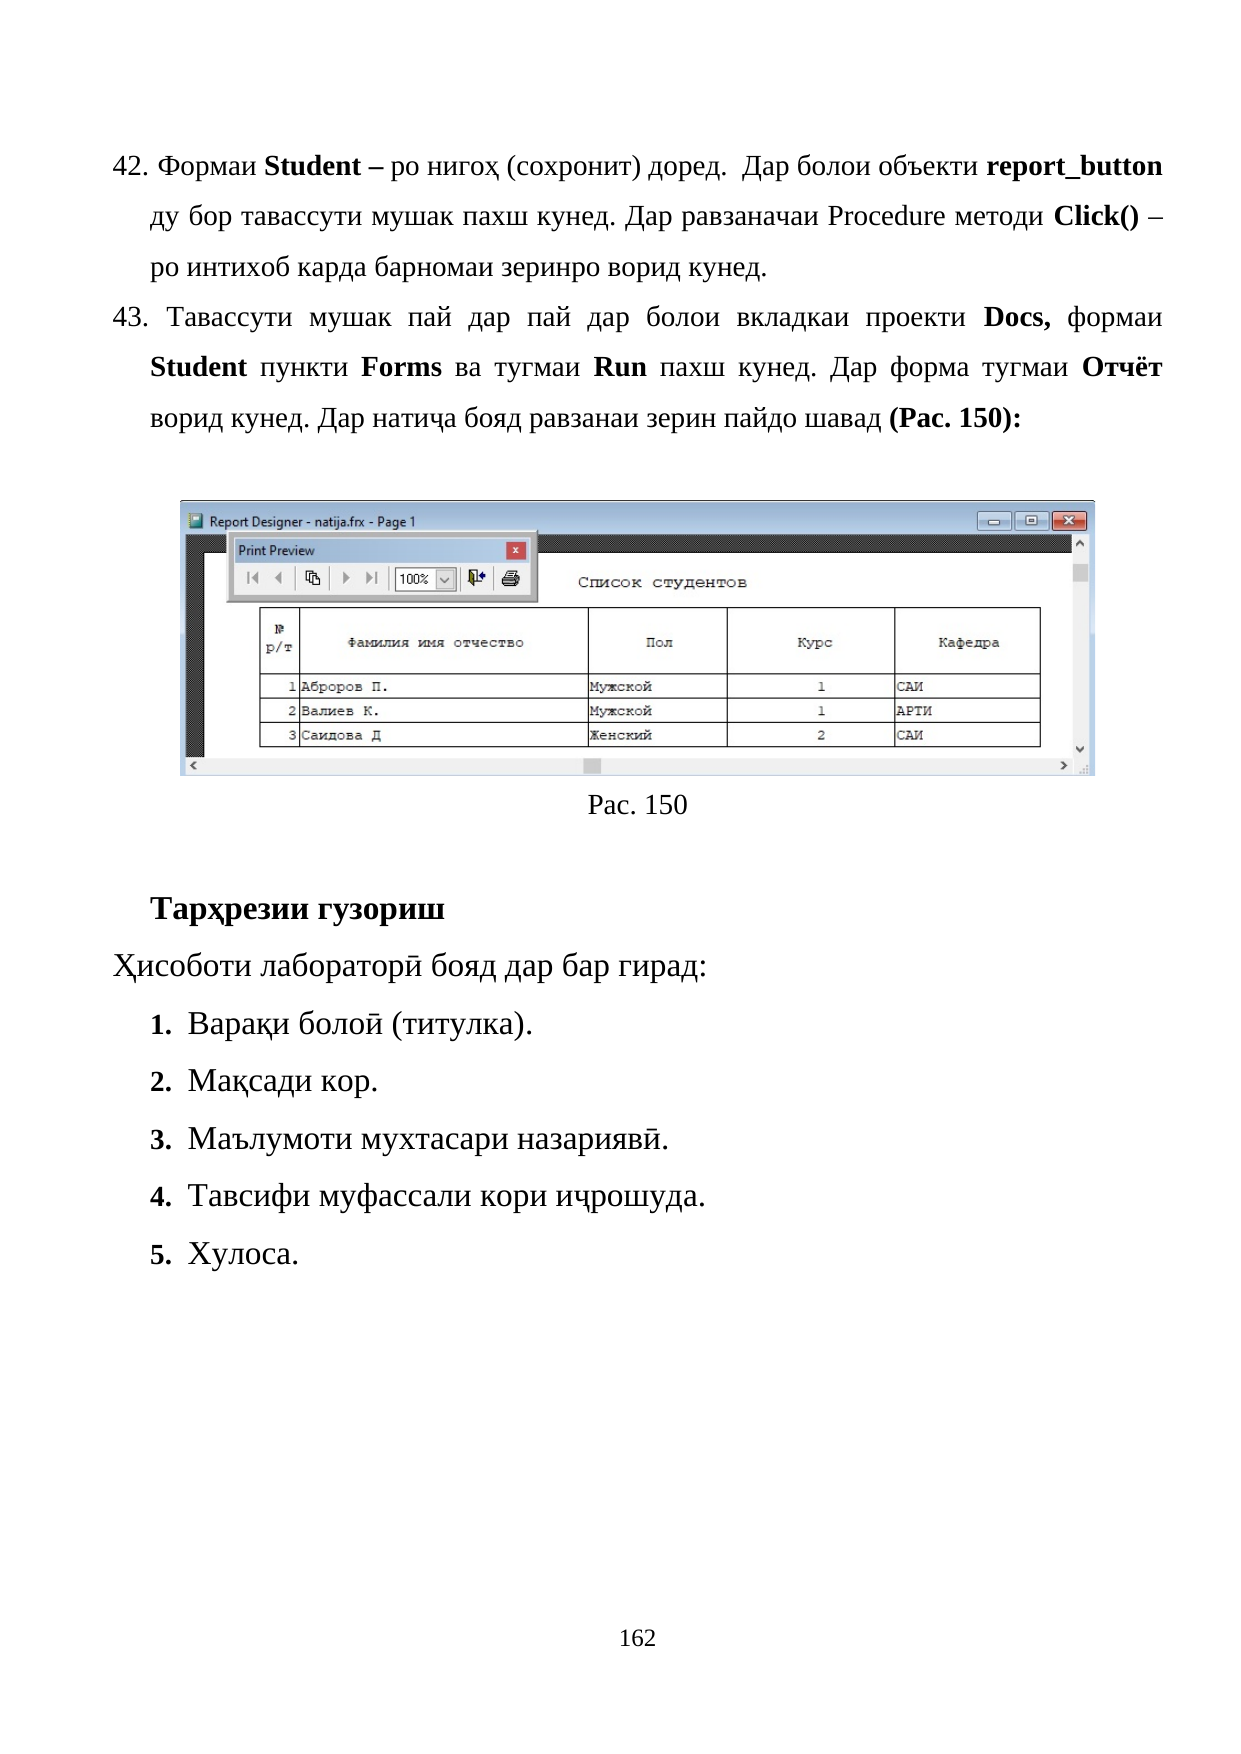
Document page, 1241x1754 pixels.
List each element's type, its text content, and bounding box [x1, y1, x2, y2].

list Ҳисоботи лабораторӣ бояд дар бар гирад: [112, 946, 1162, 984]
list Формаи Student – ро нигоҳ (сохронит) доред. Дар болои объекти report_button ду бор тавассути мушак пахш кунед. Дар равзаначаи Procedure методи Click() – ро интихоб карда барномаи зеринро ворид кунед. [112, 148, 1162, 282]
text Тарҳрезии гузориш [150, 888, 1177, 926]
list Маълумоти мухтасари назариявӣ. [150, 1118, 1162, 1156]
list Хулоса. [150, 1233, 1177, 1271]
picture [180, 500, 1096, 776]
list Тавассути мушак пай дар пай дар болои вкладкаи проекти Docs, формаи Student пункти Forms ва тугмаи Run пахш кунед. Дар форма тугмаи Отчёт ворид кунед. Дар натиҷа бояд равзанаи зерин пайдо шавад (Рас. 150): [112, 299, 1162, 433]
list Тавсифи муфассали кори иҷрошуда. [150, 1176, 1177, 1214]
list Мақсади кор. [150, 1061, 1162, 1099]
list Варақи болоӣ (титулка). [150, 1003, 1162, 1041]
text Рас. 150 [112, 787, 1162, 821]
